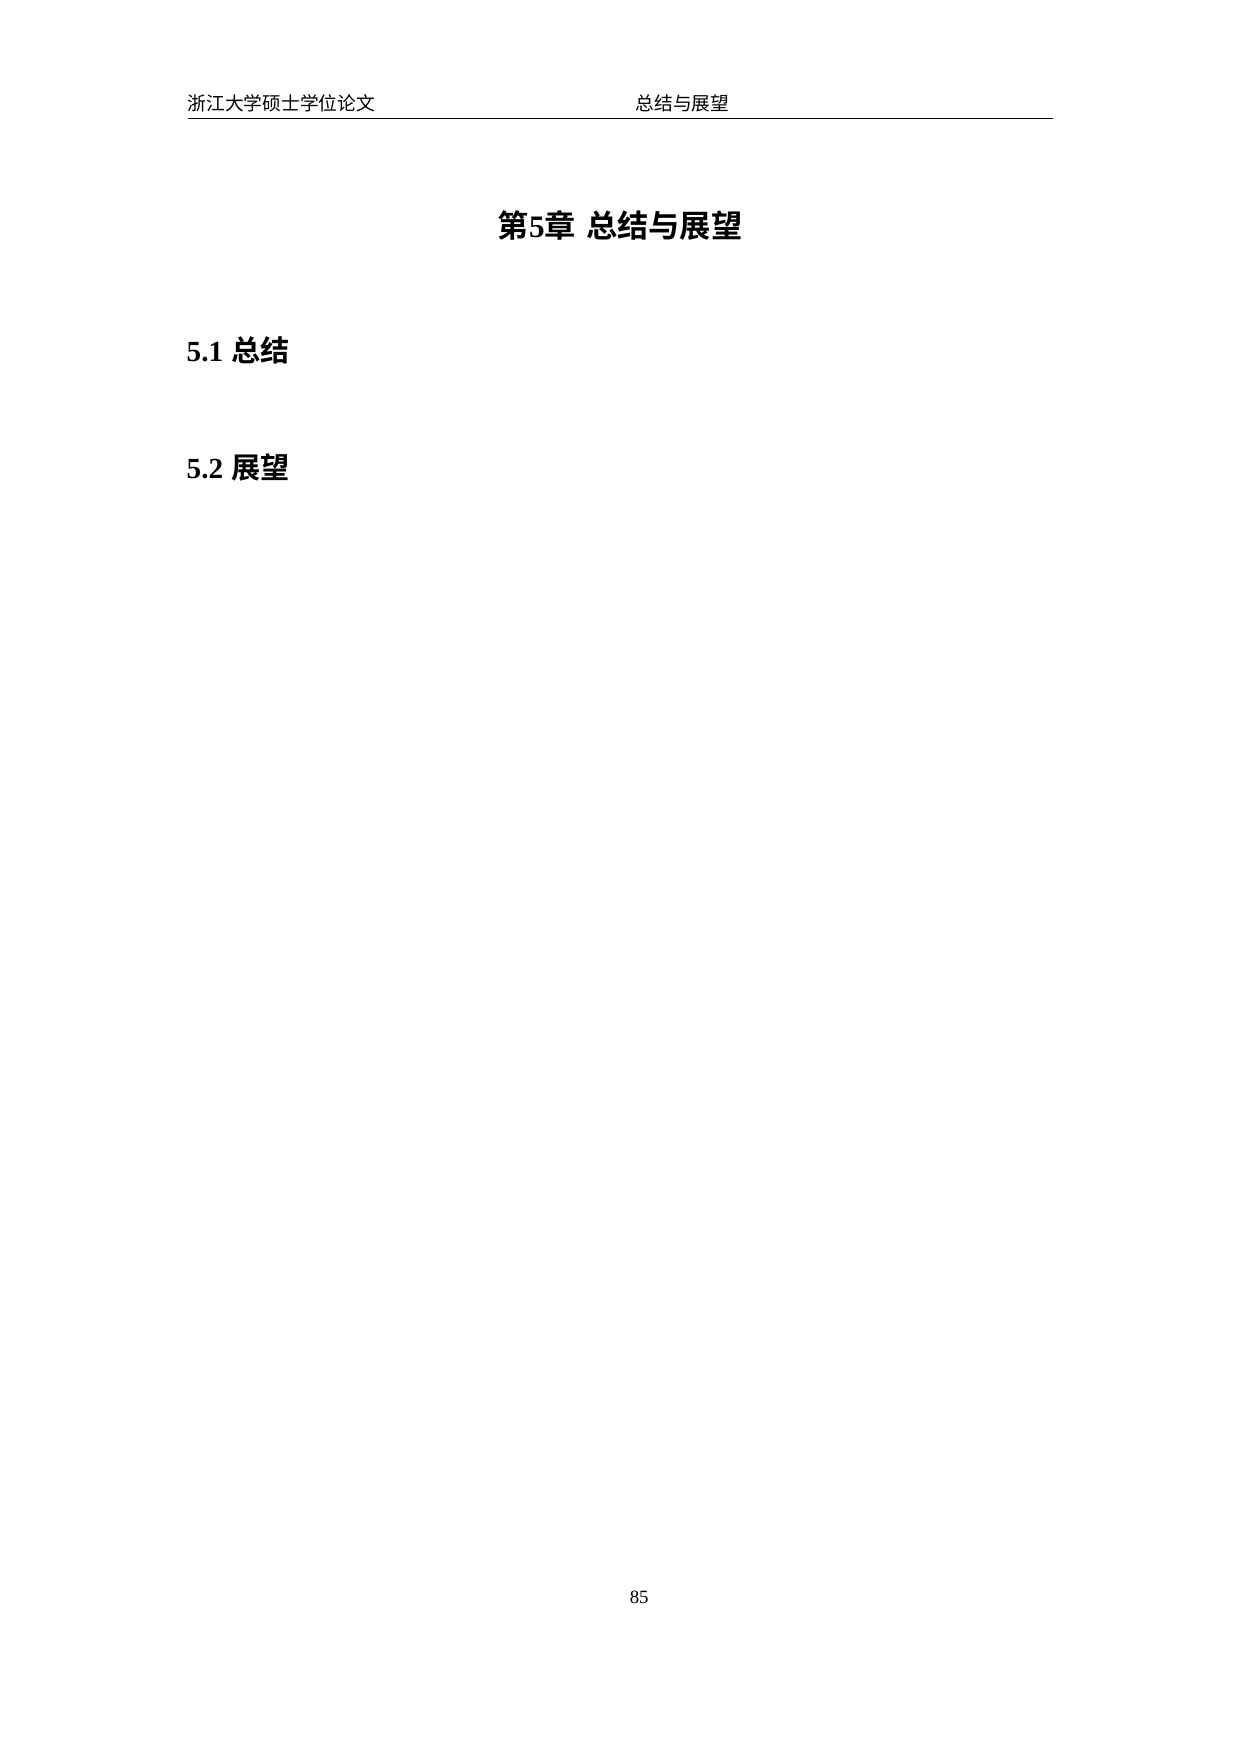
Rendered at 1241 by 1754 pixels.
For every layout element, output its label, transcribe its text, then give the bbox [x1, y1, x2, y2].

subtitle 展望 [186, 431, 1053, 499]
subtitle 总结与展望 [187, 190, 1053, 258]
subtitle 总结 [186, 315, 1053, 383]
